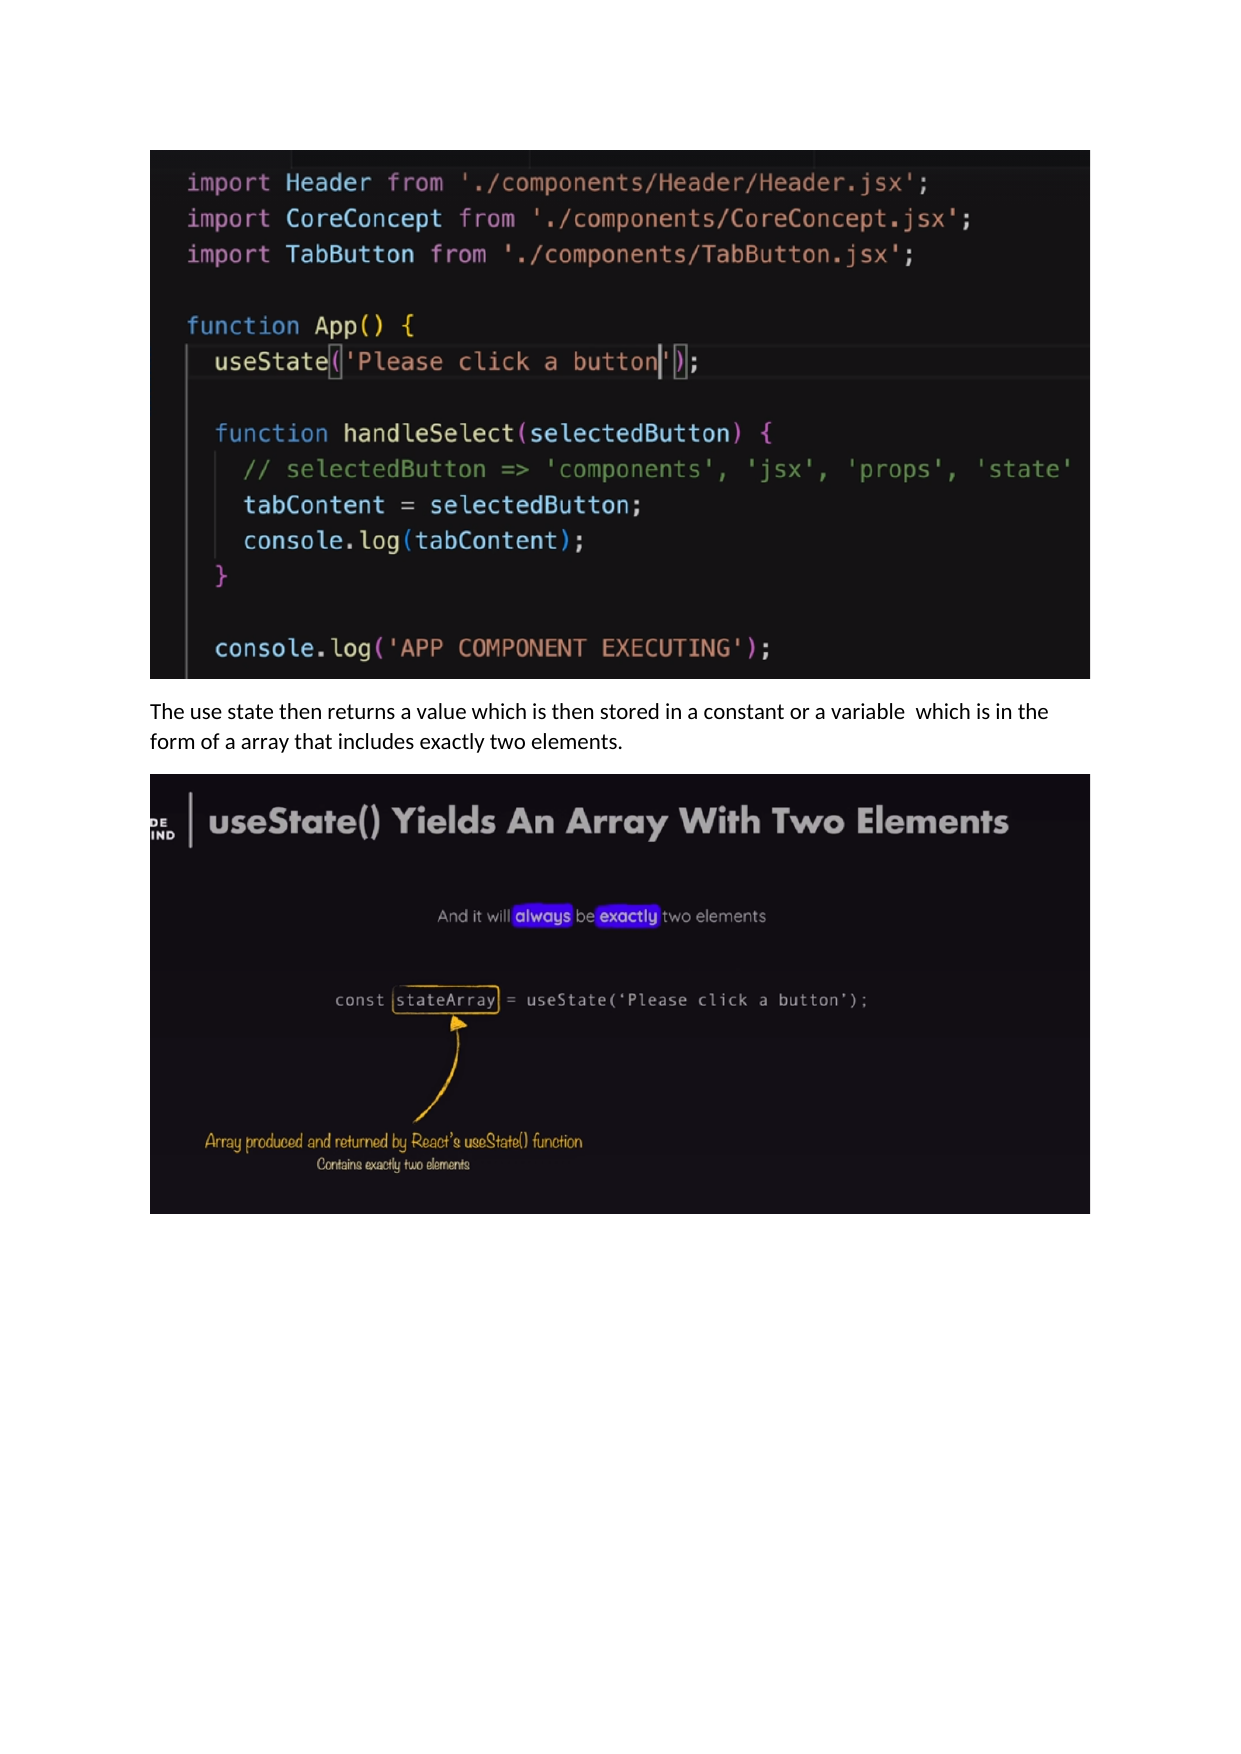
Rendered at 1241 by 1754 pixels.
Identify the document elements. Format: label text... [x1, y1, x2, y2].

picture [150, 774, 1091, 1214]
text The use state then returns a value which is then stored in a constant or a variable which is in the form of a array that includes exactly two elements. [150, 697, 1090, 756]
picture [150, 150, 1091, 679]
